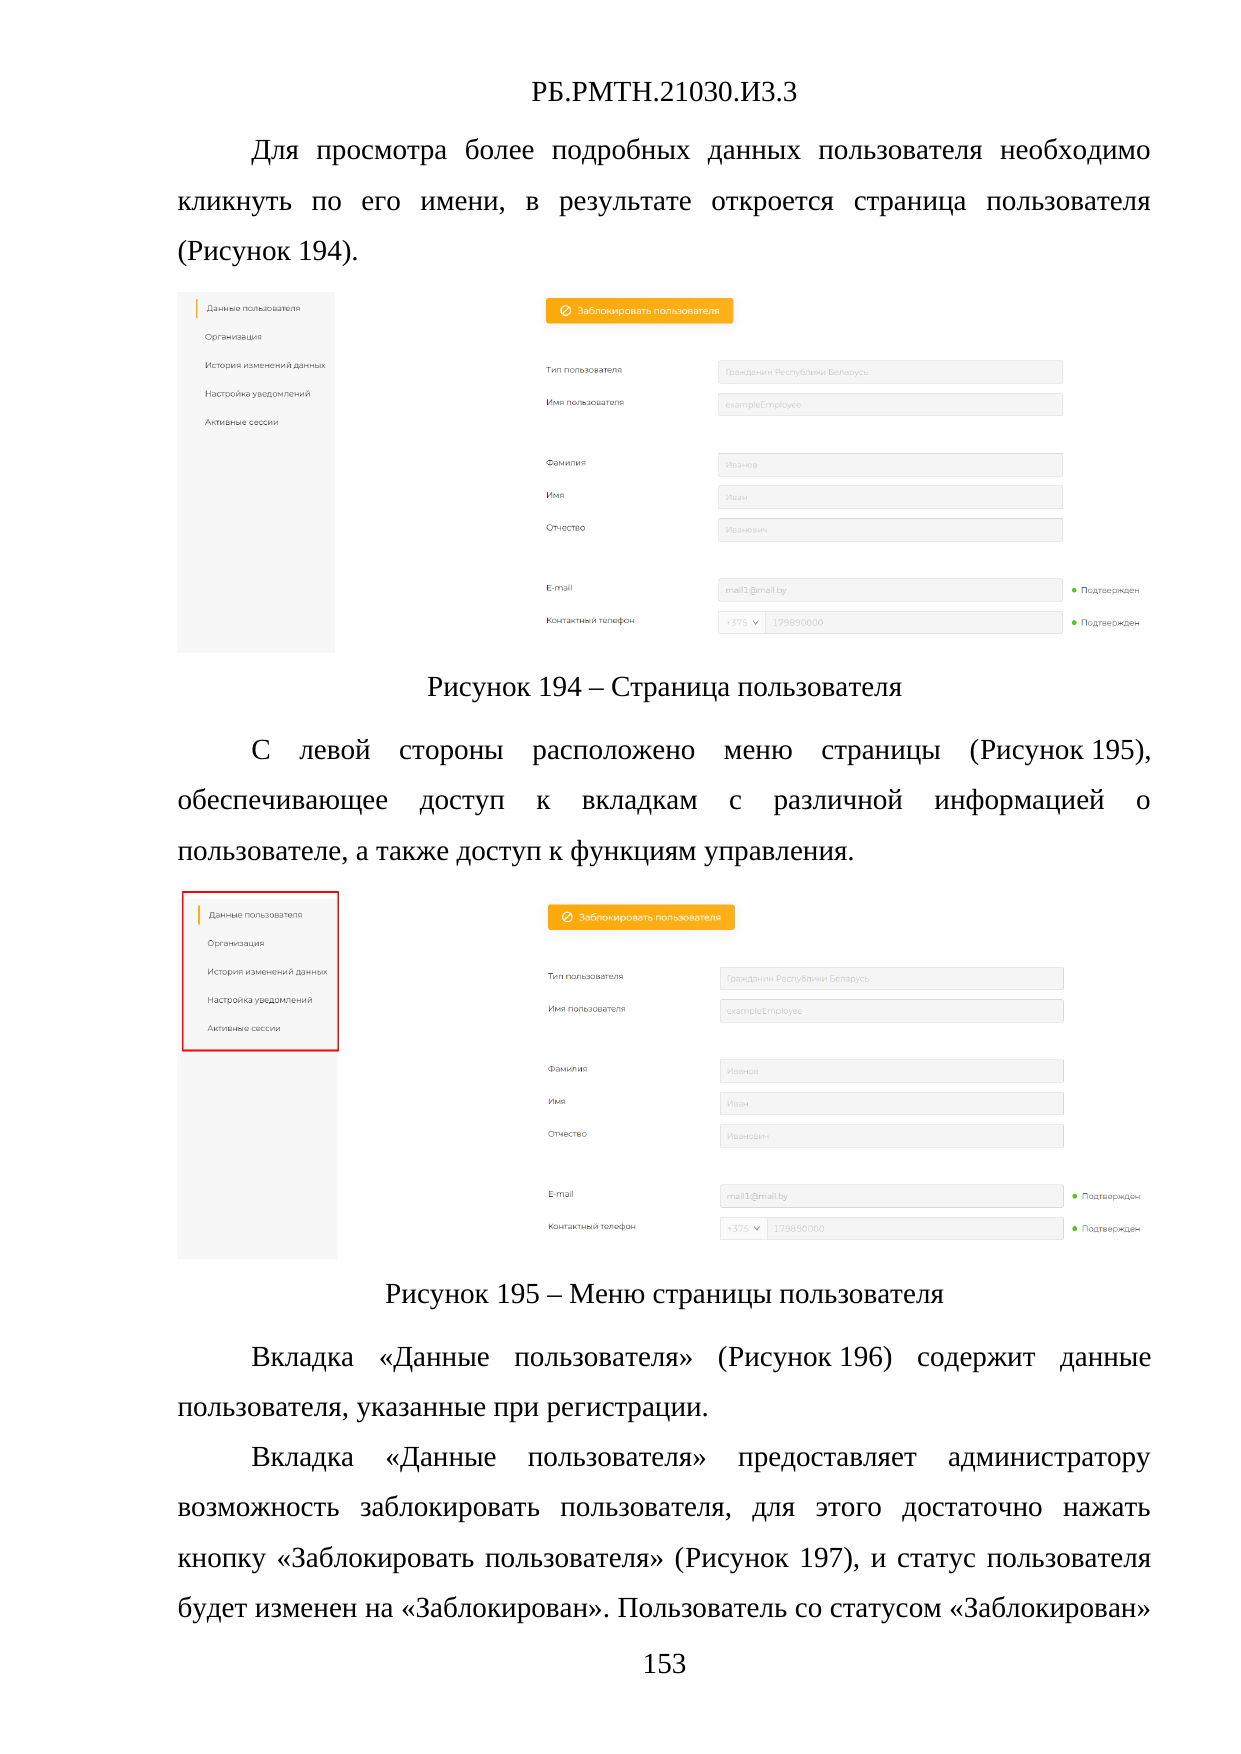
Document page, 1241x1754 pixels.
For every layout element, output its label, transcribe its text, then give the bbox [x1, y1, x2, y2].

picture [177, 883, 1152, 1259]
text Для просмотра более подробных данных пользователя необходимо кликнуть по его имени, в результате откроется страница пользователя (Рисунок 194). [177, 132, 1152, 267]
text Вкладка «Данные пользователя» (Рисунок 196) содержит данные пользователя, указанные при регистрации. [177, 1339, 1152, 1422]
text Рисунок 195 – Меню страницы пользователя [177, 1276, 1152, 1309]
text Рисунок 194 – Страница пользователя [177, 669, 1152, 703]
text С левой стороны расположено меню страницы (Рисунок 195), обеспечивающее доступ к вкладкам с различной информацией о пользователе, а также доступ к функциям управления. [177, 732, 1152, 866]
picture [177, 283, 1152, 653]
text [177, 1439, 1152, 1624]
